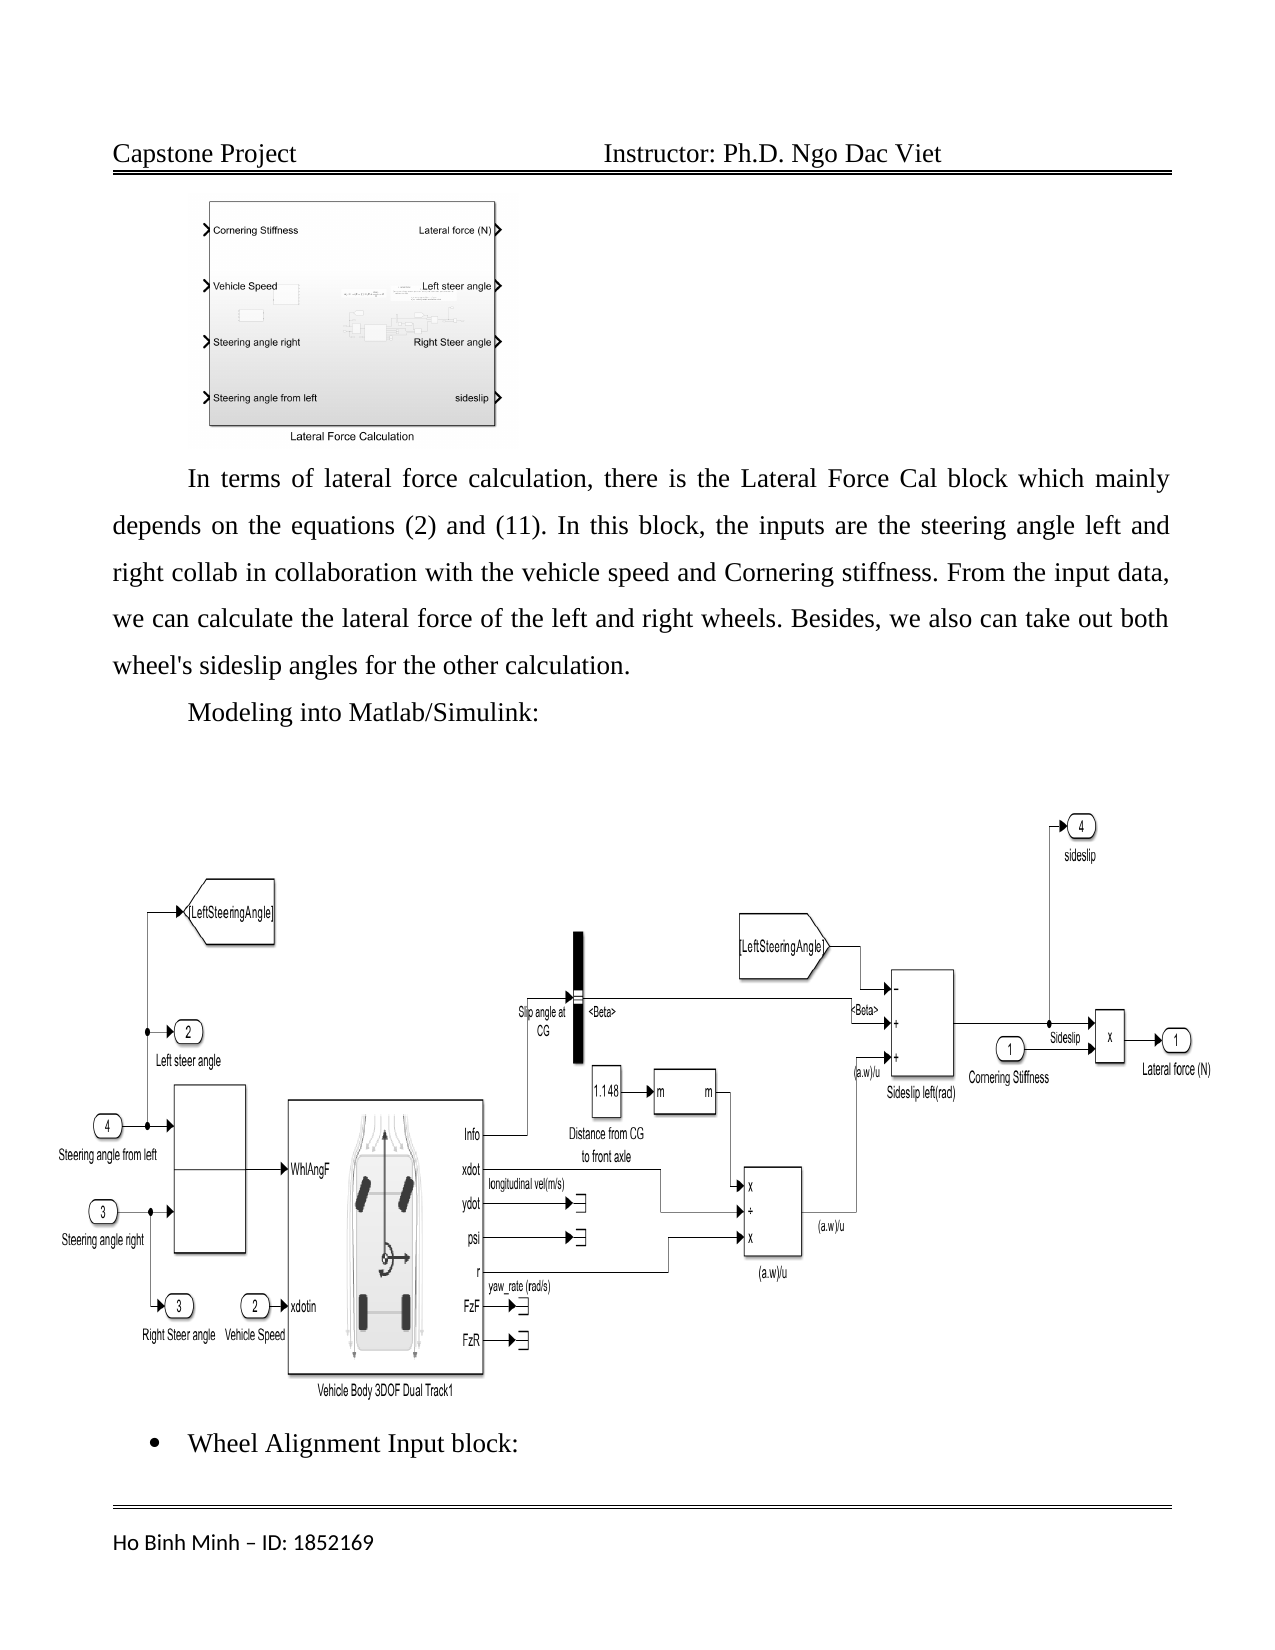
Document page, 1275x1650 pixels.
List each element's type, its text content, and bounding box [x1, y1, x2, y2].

list In terms of lateral force calculation, there is the Lateral Force Cal block which mainly depends on the equations (2) and (11). In this block, the inputs are the steering angle left and right collab in collaboration with the vehicle speed and Cornering stiffness. From the input data, we can calculate the lateral force of the left and right wheels. Besides, we also can take out both wheel's sideslip angles for the other calculation. [112, 462, 1172, 680]
picture [56, 789, 1216, 1414]
list Wheel Alignment Input block: [150, 1427, 1172, 1458]
picture [187, 193, 519, 449]
list Modeling into Matlab/Simulink: [112, 696, 1172, 727]
